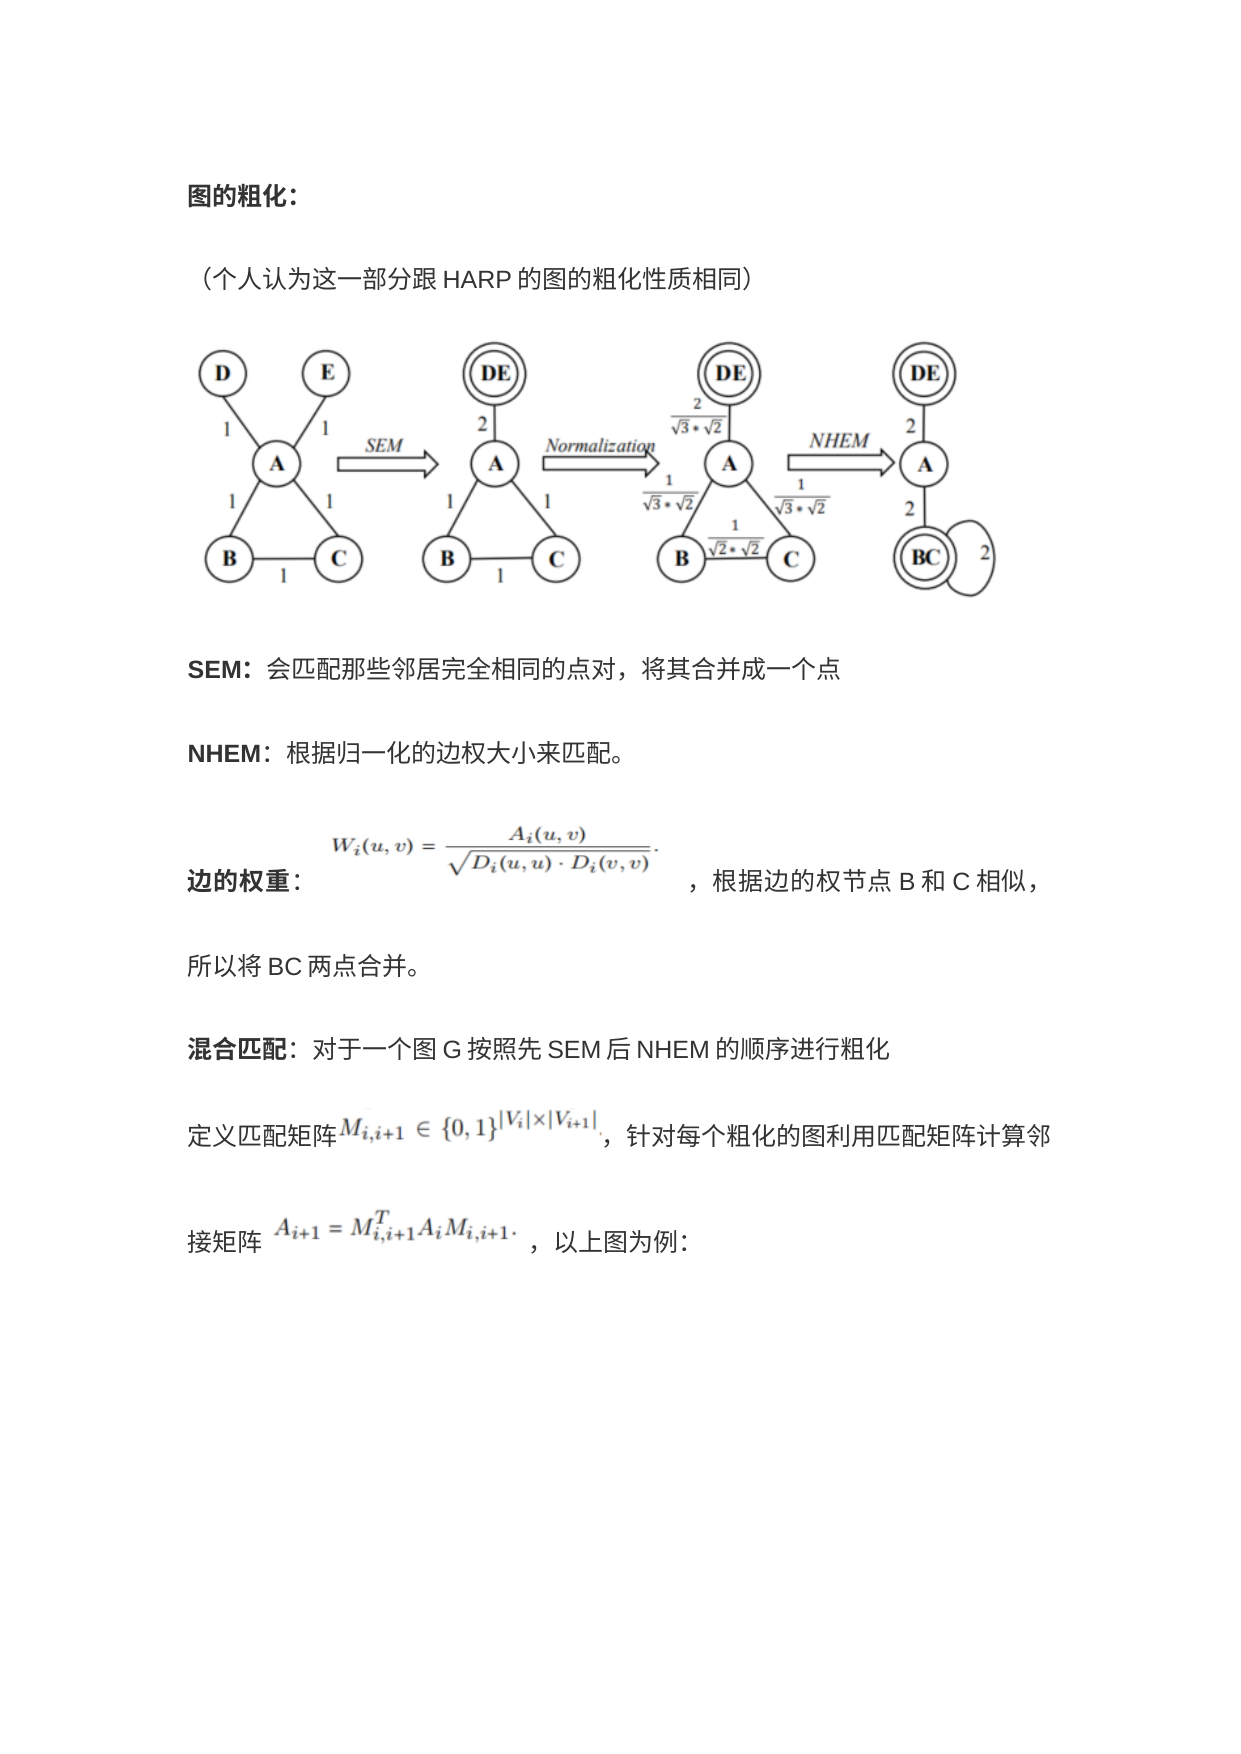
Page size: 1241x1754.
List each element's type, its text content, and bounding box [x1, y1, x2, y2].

picture [262, 1197, 529, 1252]
text 定义匹配矩阵，针对每个粗化的图利用匹配矩阵计算邻接矩阵，以上图为例： [187, 1098, 1053, 1261]
text 边的权重：，根据边的权节点B和C相似，所以将BC两点合并。 [187, 802, 1053, 997]
text SEM：会匹配那些邻居完全相同的点对，将其合并成一个点 [187, 636, 1053, 701]
text NHEM：根据归一化的边权大小来匹配。 [187, 719, 1053, 784]
text 图的粗化： [187, 162, 1053, 227]
picture [187, 328, 1013, 604]
text （个人认为这一部分跟HARP的图的粗化性质相同） [187, 245, 1053, 310]
picture [337, 1108, 602, 1146]
picture [316, 803, 687, 891]
text 混合匹配：对于一个图G按照先SEM后NHEM的顺序进行粗化 [187, 1015, 1053, 1080]
